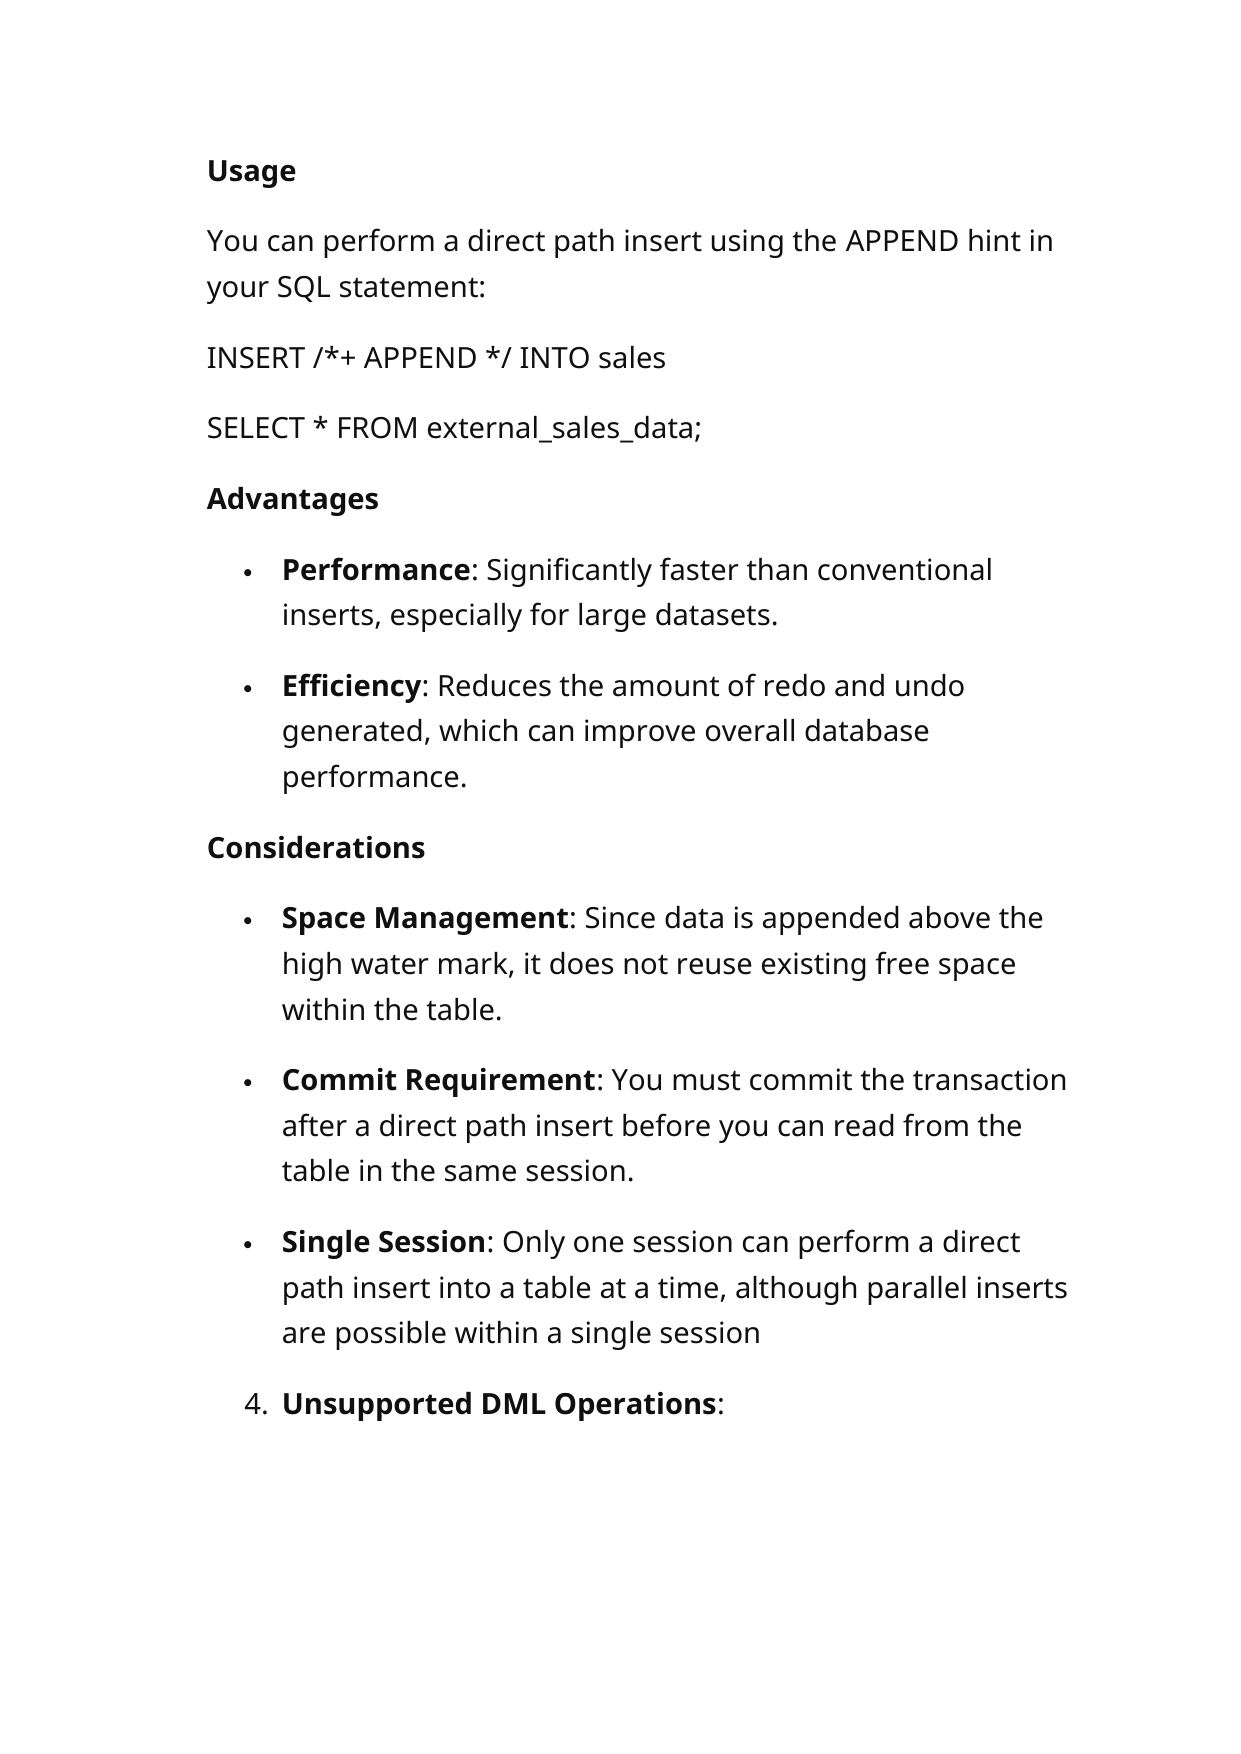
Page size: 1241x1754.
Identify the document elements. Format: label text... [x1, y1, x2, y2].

list Efficiency: Reduces the amount of redo and undo generated, which can improve overall database performance. [244, 665, 1090, 796]
text SELECT * FROM external_sales_data; [207, 407, 1090, 447]
list Single Session: Only one session can perform a direct path insert into a table at a time, although parallel inserts are possible within a single session [244, 1221, 1090, 1352]
text Advantages [207, 478, 1090, 518]
text Usage [207, 150, 1090, 190]
list Performance: Significantly faster than conventional inserts, especially for large datasets. [244, 549, 1090, 634]
list Space Management: Since data is appended above the high water mark, it does not reuse existing free space within the table. [244, 897, 1090, 1028]
list Commit Requirement: You must commit the transaction after a direct path insert before you can read from the table in the same session. [244, 1059, 1090, 1190]
text You can perform a direct path insert using the APPEND hint in your SQL statement: [207, 221, 1090, 306]
list Unsupported DML Operations: [244, 1383, 1090, 1423]
text Considerations [207, 827, 1090, 867]
text INSERT /*+ APPEND */ INTO sales [207, 337, 1090, 377]
